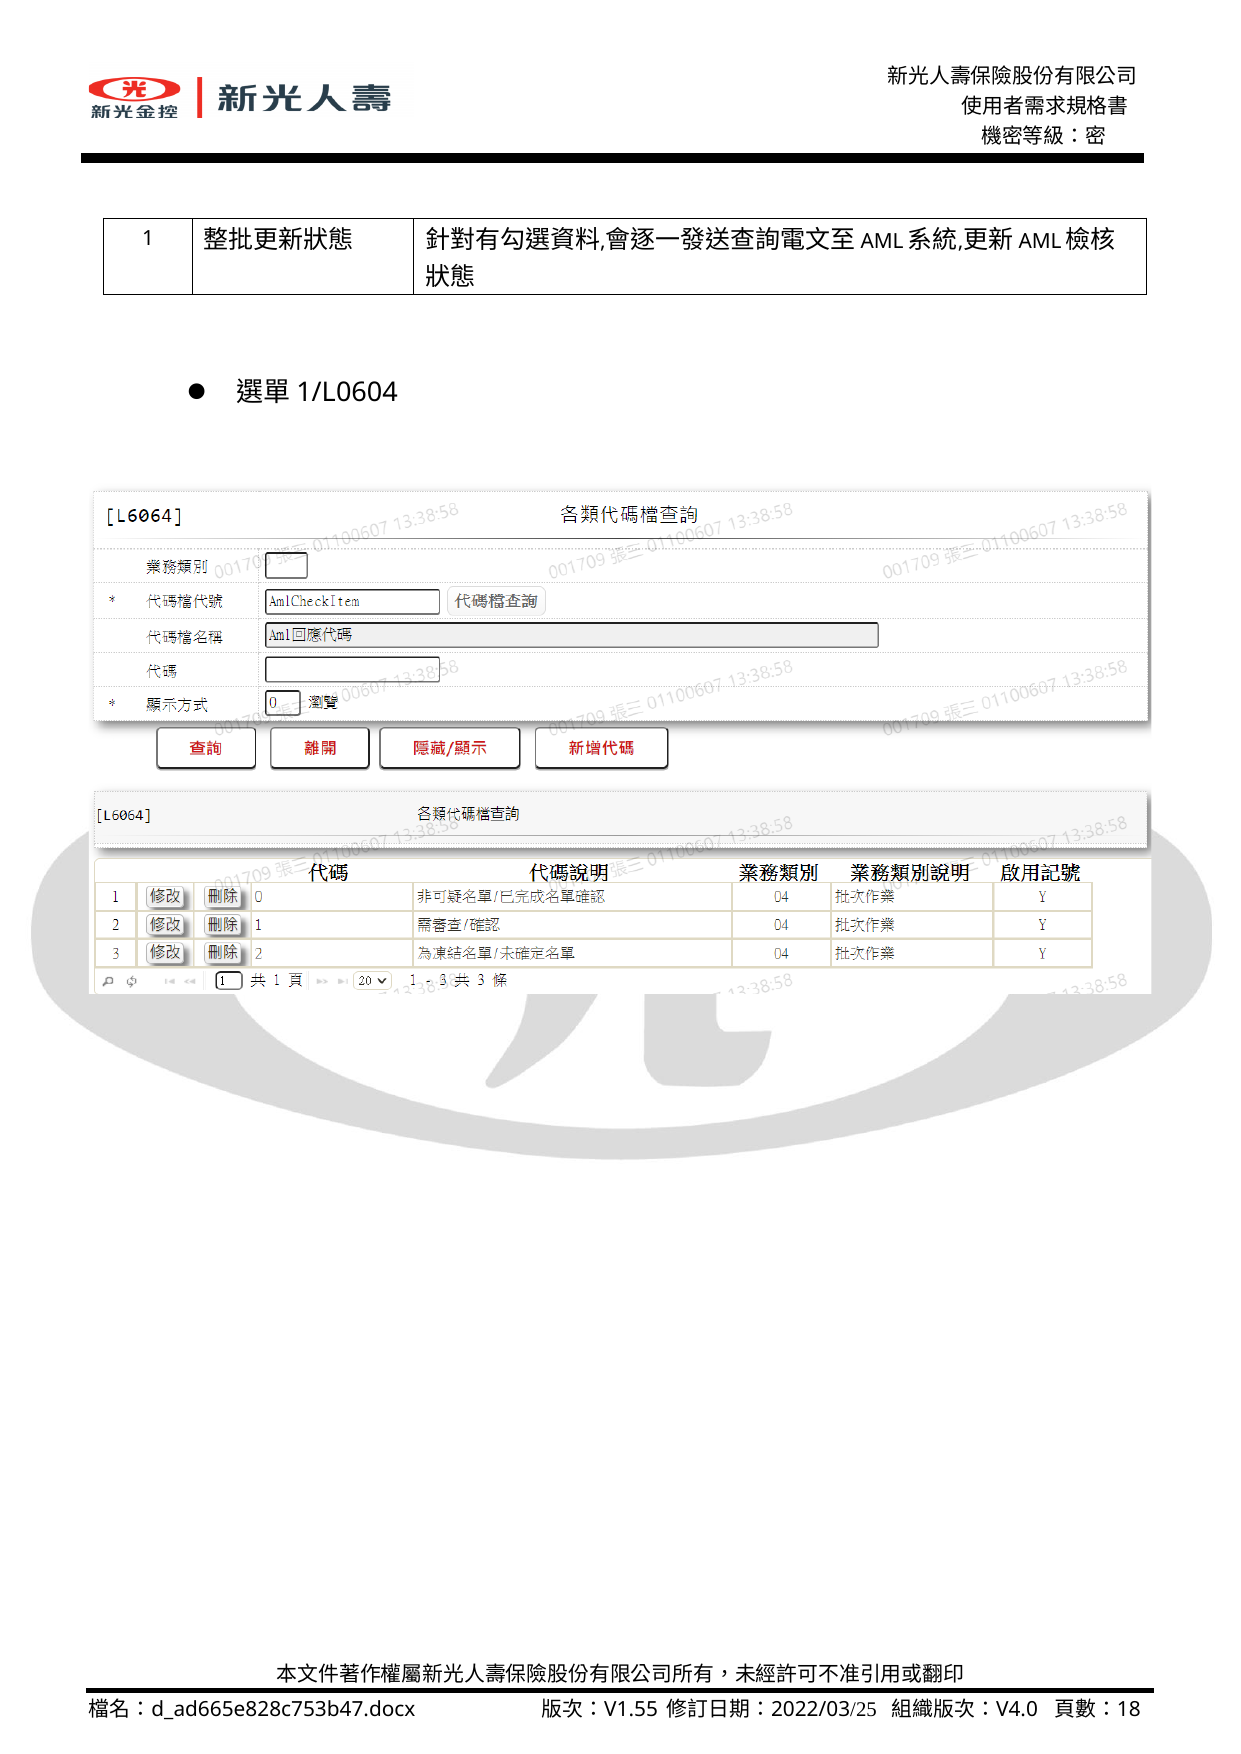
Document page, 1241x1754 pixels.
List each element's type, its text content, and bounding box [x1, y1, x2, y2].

list 選單1/L0604 [186, 369, 1152, 409]
picture [88, 61, 414, 118]
picture [25, 483, 1215, 1166]
table_cell 整批更新狀態 [193, 219, 413, 293]
table_cell 1 [104, 219, 192, 293]
table_cell 針對有勾選資料,會逐一發送查詢電文至AML系統,更新AML檢核狀態 [414, 219, 1146, 293]
